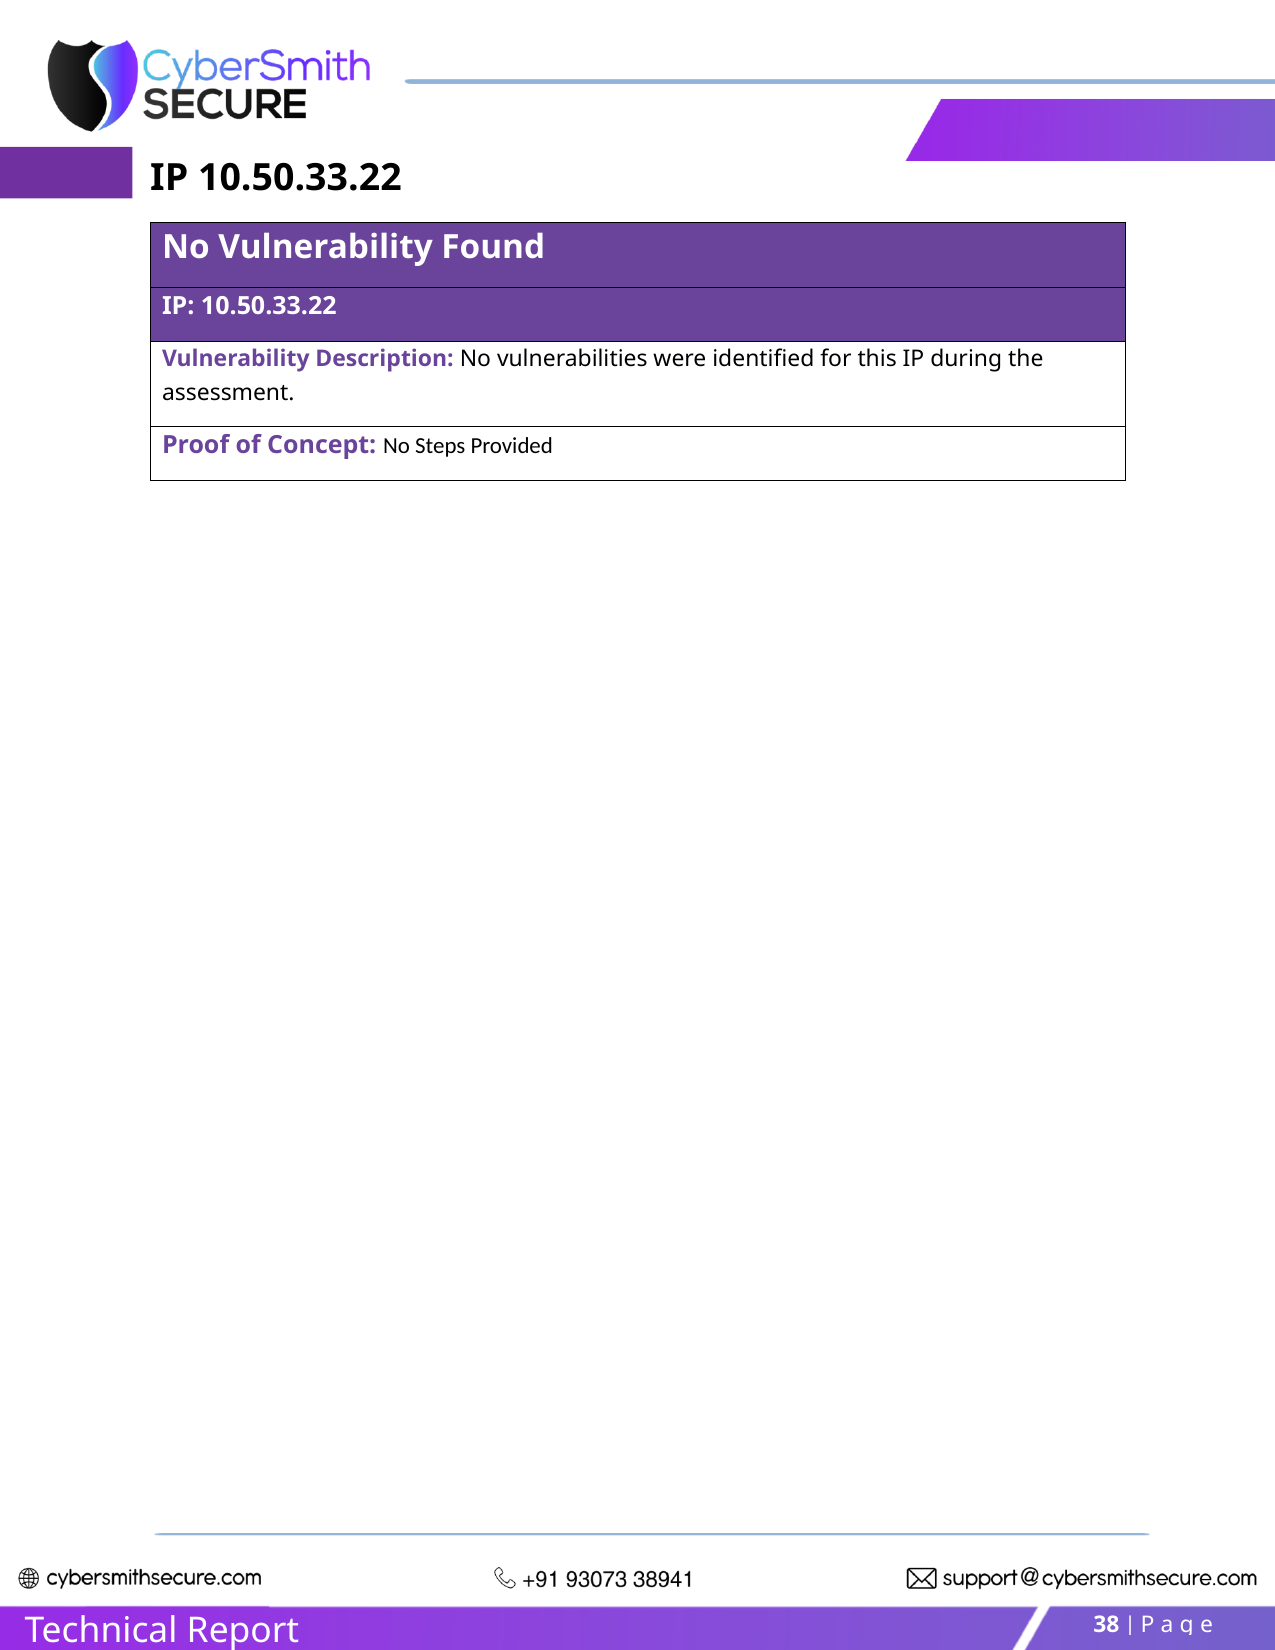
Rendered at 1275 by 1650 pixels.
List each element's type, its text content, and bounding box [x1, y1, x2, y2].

table_header No Vulnerability Found [151, 223, 1125, 287]
picture [0, 1533, 1275, 1650]
table_cell Vulnerability Description: No vulnerabilities were identified for this IP during the assessment. [151, 342, 1125, 426]
table_cell Proof of Concept: No Steps Provided [151, 427, 1125, 479]
picture [47, 40, 1275, 161]
picture [234, 1625, 245, 1640]
text IP 10.50.33.22 [150, 150, 1125, 201]
table_cell IP: 10.50.33.22 [151, 288, 1125, 341]
